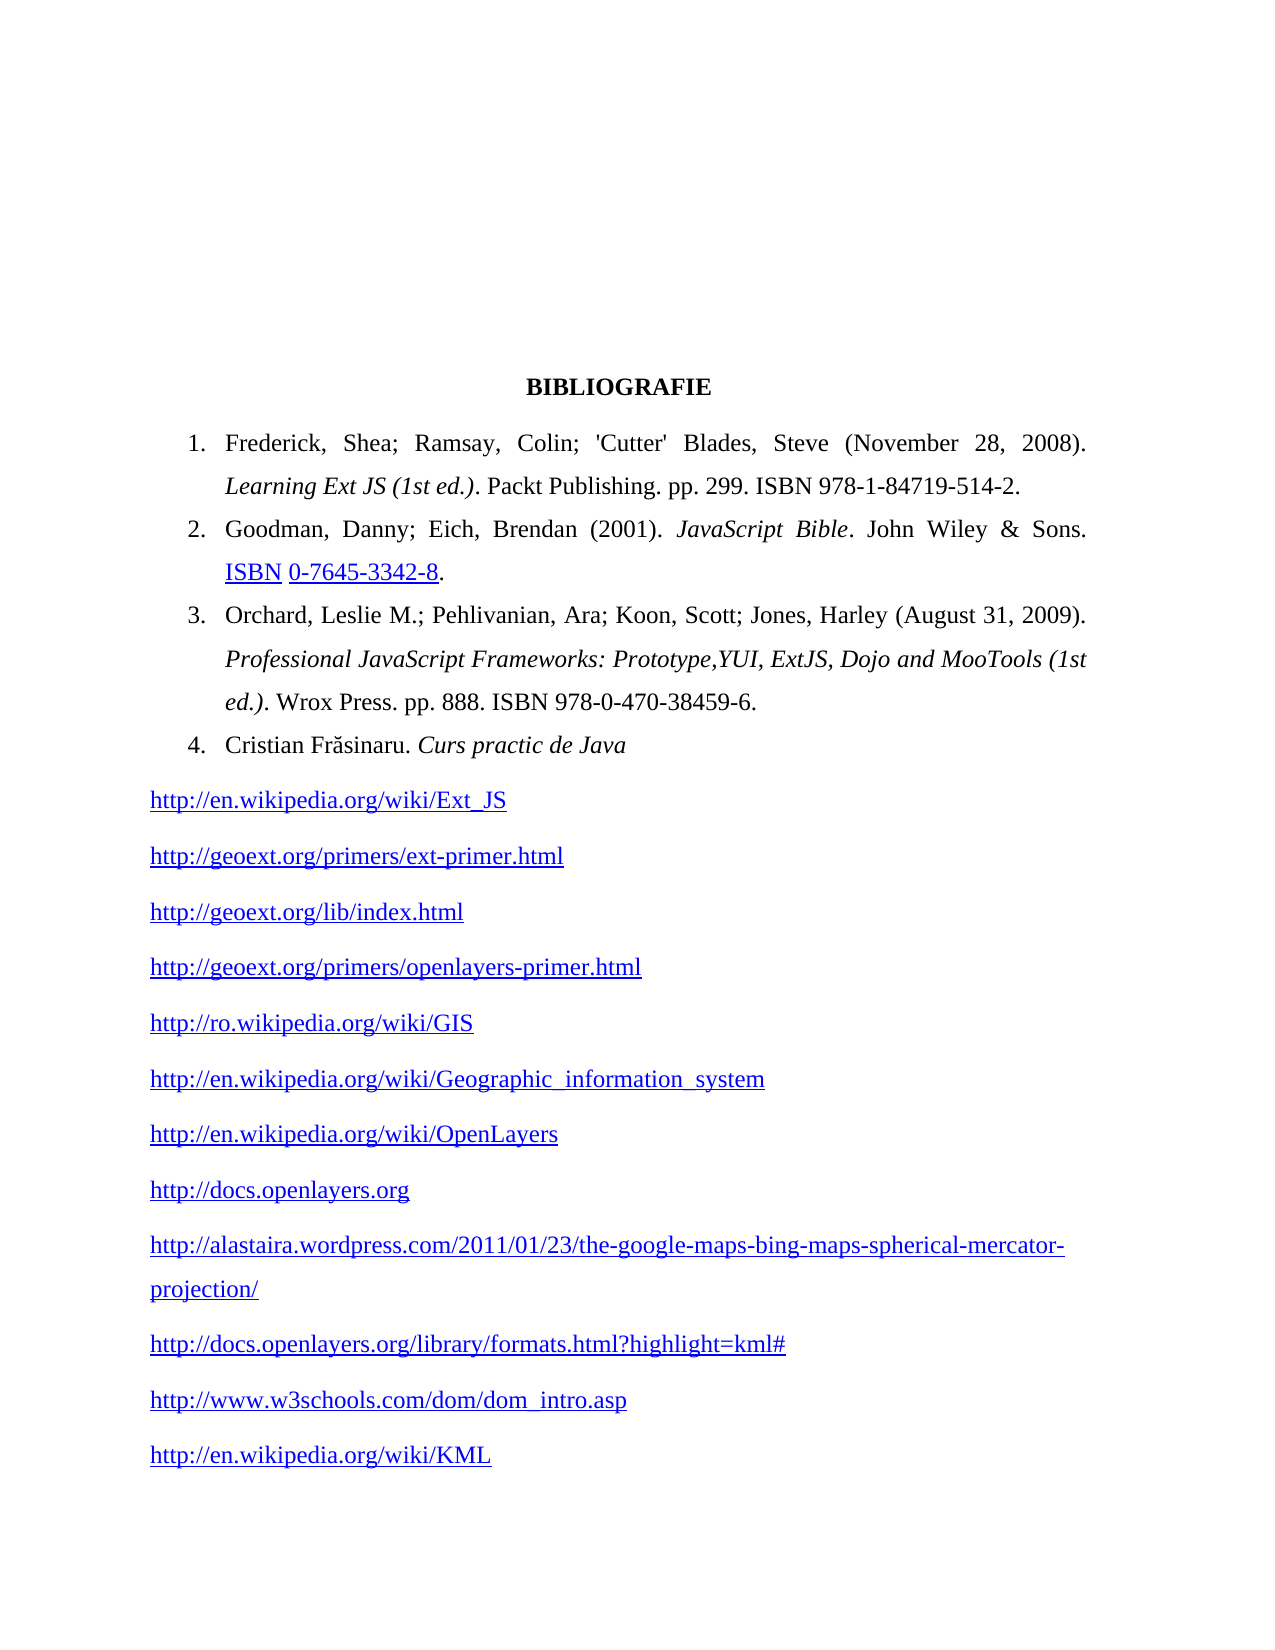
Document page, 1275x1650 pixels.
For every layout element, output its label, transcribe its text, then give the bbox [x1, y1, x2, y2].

list Frederick, Shea; Ramsay, Colin; 'Cutter' Blades, Steve (November 28, 2008). Learning Ext JS (1st ed.). Packt Publishing. pp. 299. ISBN 978-1-84719-514-2. [187, 428, 1087, 500]
text http://en.wikipedia.org/wiki/OpenLayers [150, 1119, 1087, 1148]
text http://docs.openlayers.org/library/formats.html?highlight=kml# [150, 1329, 1087, 1358]
text http://en.wikipedia.org/wiki/Ext_JS [150, 786, 1087, 814]
text http://docs.openlayers.org [150, 1175, 1087, 1204]
text BIBLIOGRAFIE [150, 372, 1087, 401]
text http://geoext.org/primers/ext-primer.html [150, 841, 1087, 870]
text http://geoext.org/primers/openlayers-primer.html [150, 952, 1087, 981]
text http://geoext.org/lib/index.html [150, 897, 1087, 926]
text http://www.w3schools.com/dom/dom_intro.asp [150, 1385, 1087, 1414]
list Goodman, Danny; Eich, Brendan (2001). JavaScript Bible. John Wiley & Sons. ISBN 0-7645-3342-8. [187, 514, 1087, 586]
text http://en.wikipedia.org/wiki/Geographic_information_system [150, 1064, 1087, 1092]
text http://alastaira.wordpress.com/2011/01/23/the-google-maps-bing-maps-spherical-mercator-projection/ [150, 1231, 1087, 1302]
list Orchard, Leslie M.; Pehlivanian, Ara; Koon, Scott; Jones, Harley (August 31, 2009). Professional JavaScript Frameworks: Prototype,YUI, ExtJS, Dojo and MooTools (1st ed.). Wrox Press. pp. 888. ISBN 978-0-470-38459-6. [187, 601, 1087, 716]
text http://en.wikipedia.org/wiki/KML [150, 1441, 1087, 1469]
list Cristian Frăsinaru. Curs practic de Java [187, 730, 1087, 759]
text http://ro.wikipedia.org/wiki/GIS [150, 1008, 1087, 1037]
